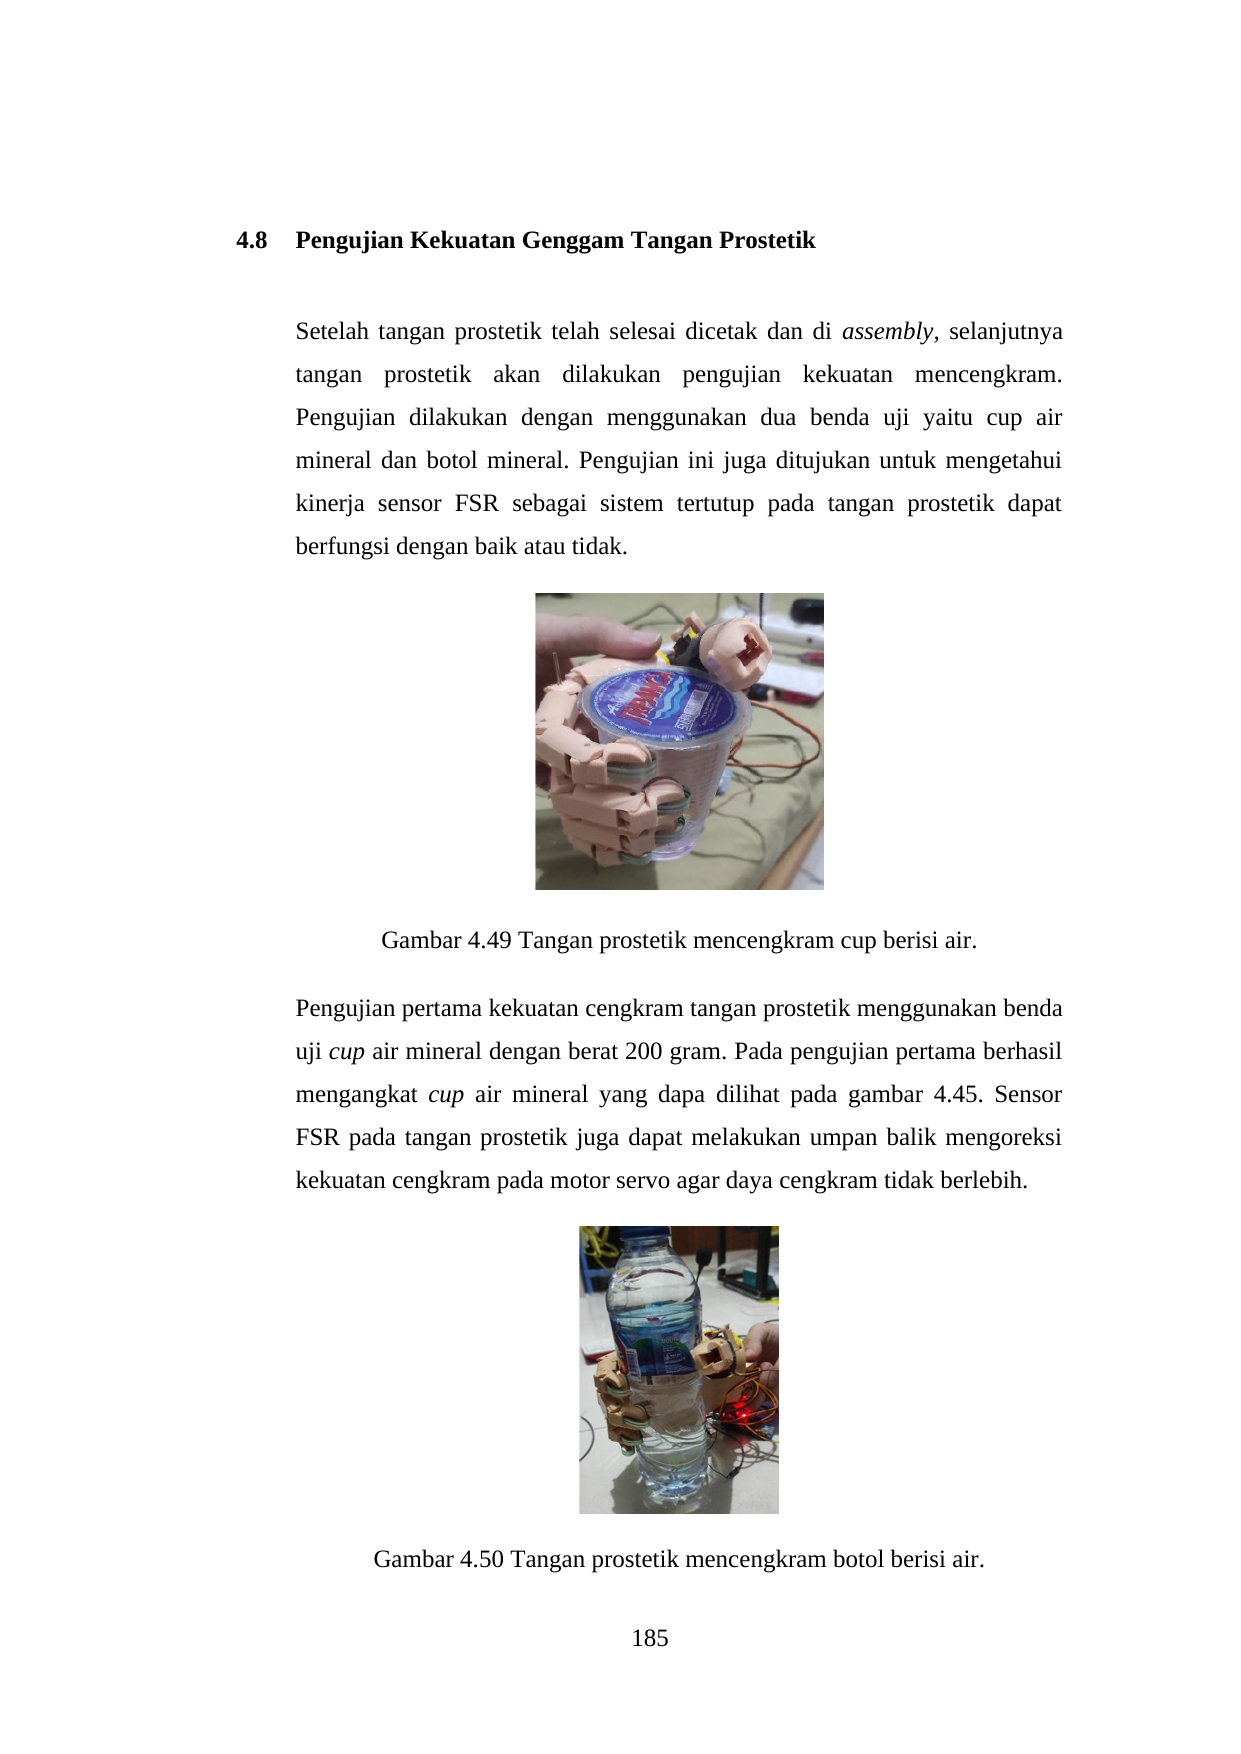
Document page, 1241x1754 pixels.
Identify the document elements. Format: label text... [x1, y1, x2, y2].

picture [579, 1225, 779, 1514]
text Gambar 4.50 Tangan prostetik mencengkram botol berisi air. [236, 1544, 1063, 1573]
text Pengujian pertama kekuatan cengkram tangan prostetik menggunakan benda uji cup air mineral dengan berat 200 gram. Pada pengujian pertama berhasil mengangkat cup air mineral yang dapa dilihat pada gambar 4.45. Sensor FSR pada tangan prostetik juga dapat melakukan umpan balik mengoreksi kekuatan cengkram pada motor servo agar daya cengkram tidak berlebih. [295, 993, 1063, 1194]
picture [531, 591, 827, 894]
text Gambar 4.49 Tangan prostetik mencengkram cup berisi air. [236, 925, 1063, 954]
text Setelah tangan prostetik telah selesai dicetak dan di assembly, selanjutnya tangan prostetik akan dilakukan pengujian kekuatan mencengkram. Pengujian dilakukan dengan menggunakan dua benda uji yaitu cup air mineral dan botol mineral. Pengujian ini juga ditujukan untuk mengetahui kinerja sensor FSR sebagai sistem tertutup pada tangan prostetik dapat berfungsi dengan baik atau tidak. [295, 316, 1063, 560]
subtitle Pengujian Kekuatan Genggam Tangan Prostetik [236, 225, 1063, 254]
